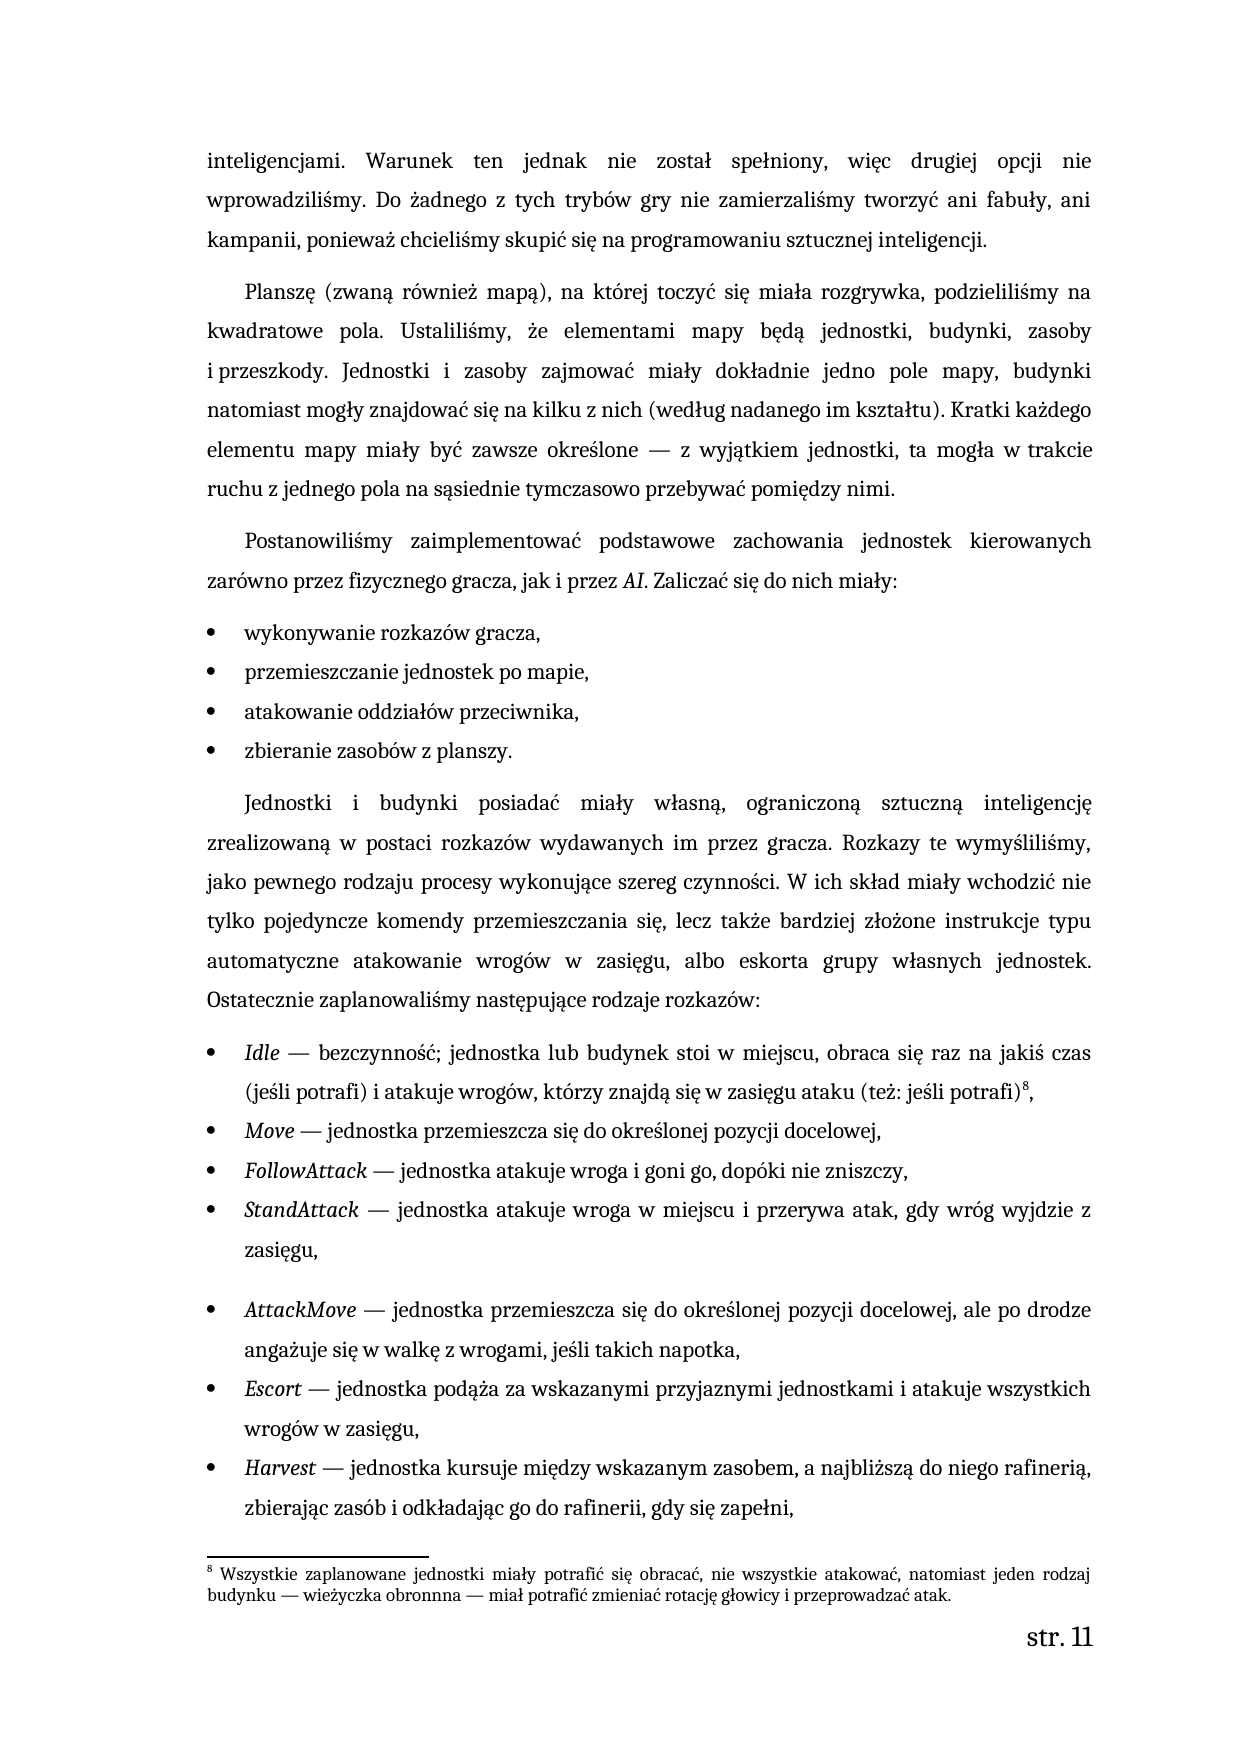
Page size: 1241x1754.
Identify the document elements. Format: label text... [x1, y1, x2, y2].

list StandAttack — jednostka atakuje wroga w miejscu i przerywa atak, gdy wróg wyjdzie z zasięgu, [207, 1197, 1092, 1263]
list wykonywanie rozkazów gracza, [207, 619, 1092, 646]
text Planszę (zwaną również mapą), na której toczyć się miała rozgrywka, podzieliliśmy na kwadratowe pola. Ustaliliśmy, że elementami mapy będą jednostki, budynki, zasoby i przeszkody. Jednostki i zasoby zajmować miały dokładnie jedno pole mapy, budynki natomiast mogły znajdować się na kilku z nich (według nadanego im kształtu). Kratki każdego elementu mapy miały być zawsze określone — z wyjątkiem jednostki, ta mogła w trakcie ruchu z jednego pola na sąsiednie tymczasowo przebywać pomiędzy nimi. [207, 279, 1092, 502]
list Idle — bezczynność; jednostka lub budynek stoi w miejscu, obraca się raz na jakiś czas (jeśli potrafi) i atakuje wrogów, którzy znajdą się w zasięgu ataku (też: jeśli potrafi), [207, 1039, 1092, 1105]
list Escort — jednostka podąża za wskazanymi przyjaznymi jednostkami i atakuje wszystkich wrogów w zasięgu, [207, 1376, 1092, 1442]
list przemieszczanie jednostek po mapie, [207, 659, 1092, 685]
text Jednostki i budynki posiadać miały własną, ograniczoną sztuczną inteligencję zrealizowaną w postaci rozkazów wydawanych im przez gracza. Rozkazy te wymyśliliśmy, jako pewnego rodzaju procesy wykonujące szereg czynności. W ich skład miały wchodzić nie tylko pojedyncze komendy przemieszczania się, lecz także bardziej złożone instrukcje typu automatyczne atakowanie wrogów w zasięgu, albo eskorta grupy własnych jednostek. Ostatecznie zaplanowaliśmy następujące rodzaje rozkazów: [207, 790, 1092, 1014]
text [207, 148, 1092, 253]
list AttackMove — jednostka przemieszcza się do określonej pozycji docelowej, ale po drodze angażuje się w walkę z wrogami, jeśli takich napotka, [207, 1297, 1092, 1363]
list zbieranie zasobów z planszy. [207, 738, 1092, 764]
list FollowAttack — jednostka atakuje wroga i goni go, dopóki nie zniszczy, [207, 1158, 1092, 1184]
list Move — jednostka przemieszcza się do określonej pozycji docelowej, [207, 1118, 1092, 1144]
list atakowanie oddziałów przeciwnika, [207, 698, 1092, 725]
list Harvest — jednostka kursuje między wskazanym zasobem, a najbliższą do niego rafinerią, zbierając zasób i odkładając go do rafinerii, gdy się zapełni, [207, 1455, 1092, 1521]
text Postanowiliśmy zaimplementować podstawowe zachowania jednostek kierowanych zarówno przez fizycznego gracza, jak i przez AI. Zaliczać się do nich miały: [207, 528, 1092, 594]
